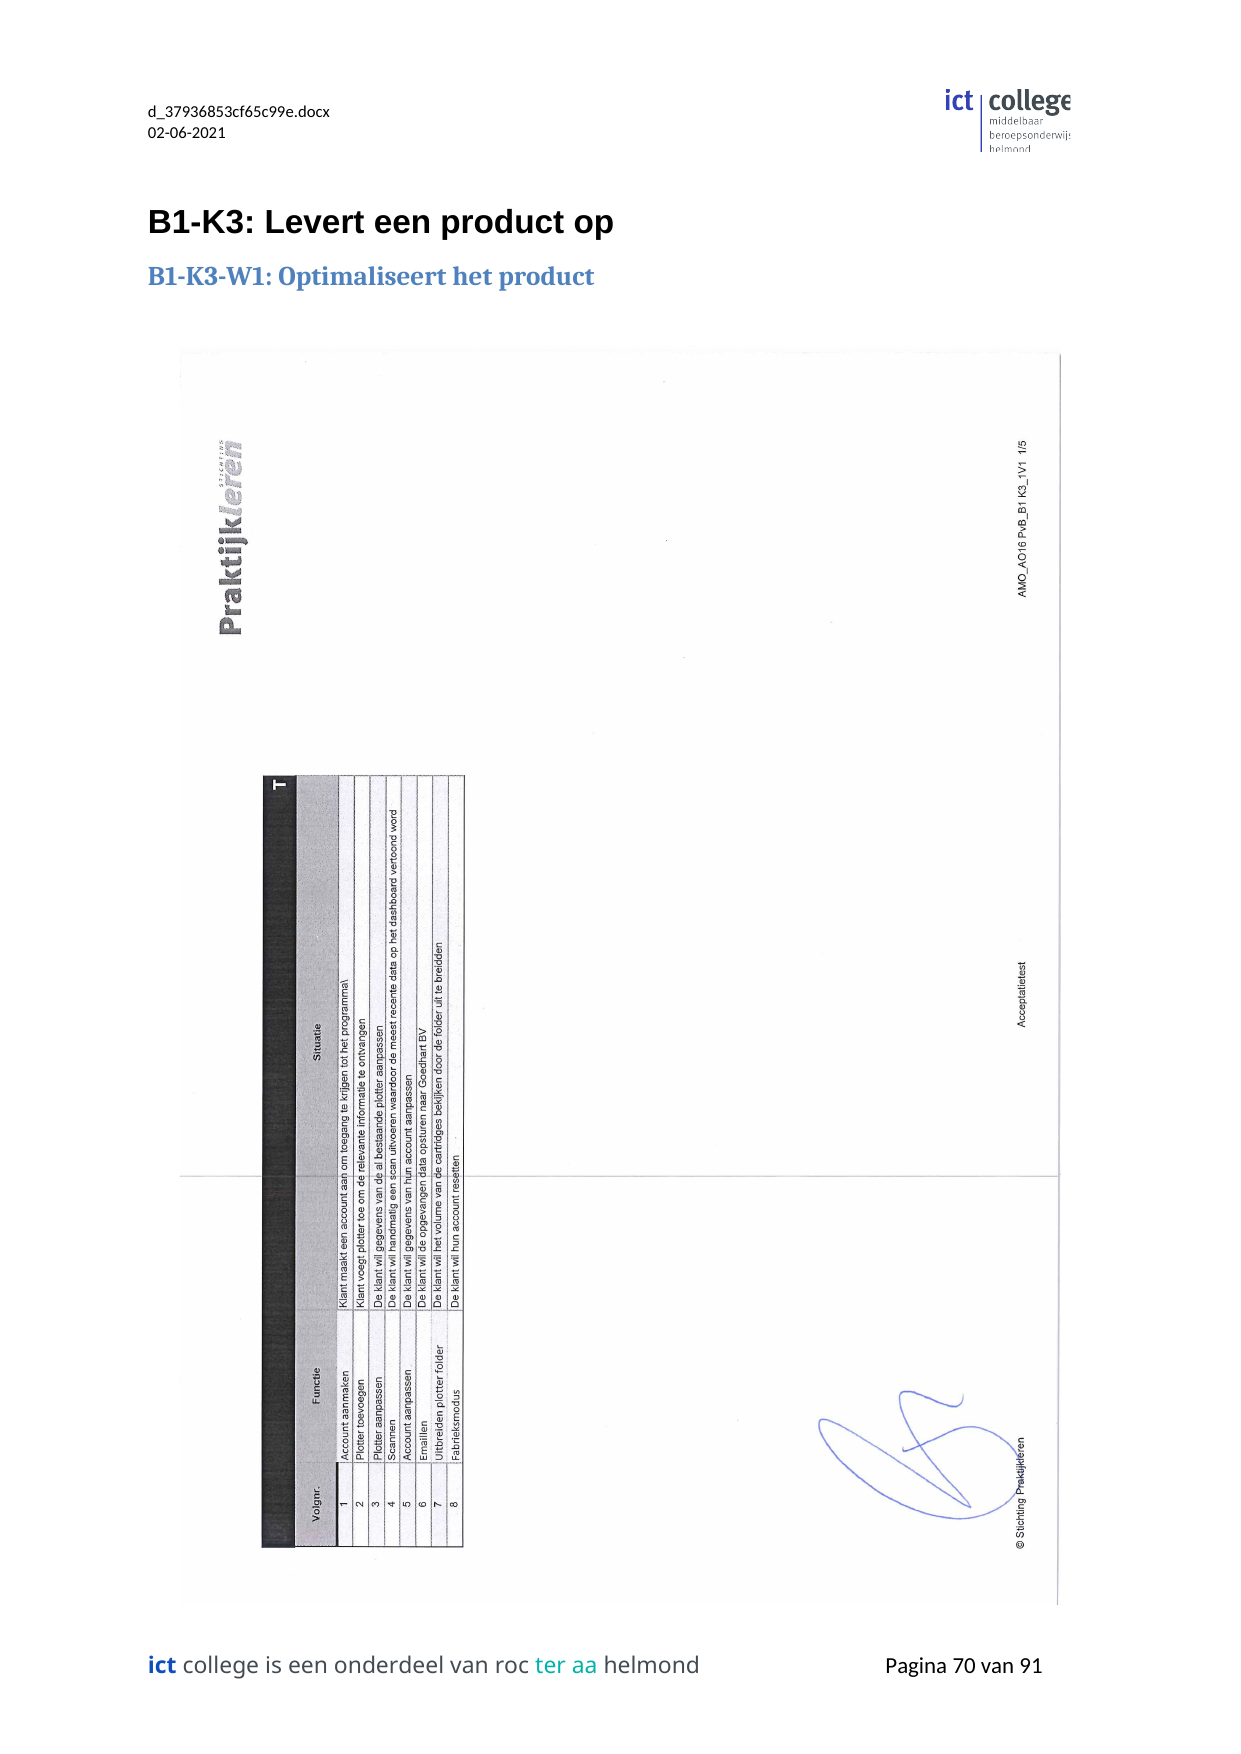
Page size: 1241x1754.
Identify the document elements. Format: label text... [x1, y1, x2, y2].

subtitle B1-K3-W1: Optimaliseert het product [148, 261, 1093, 293]
picture [179, 345, 1061, 1605]
subtitle B1-K3: Levert een product op [148, 202, 1093, 241]
picture [945, 89, 1071, 152]
